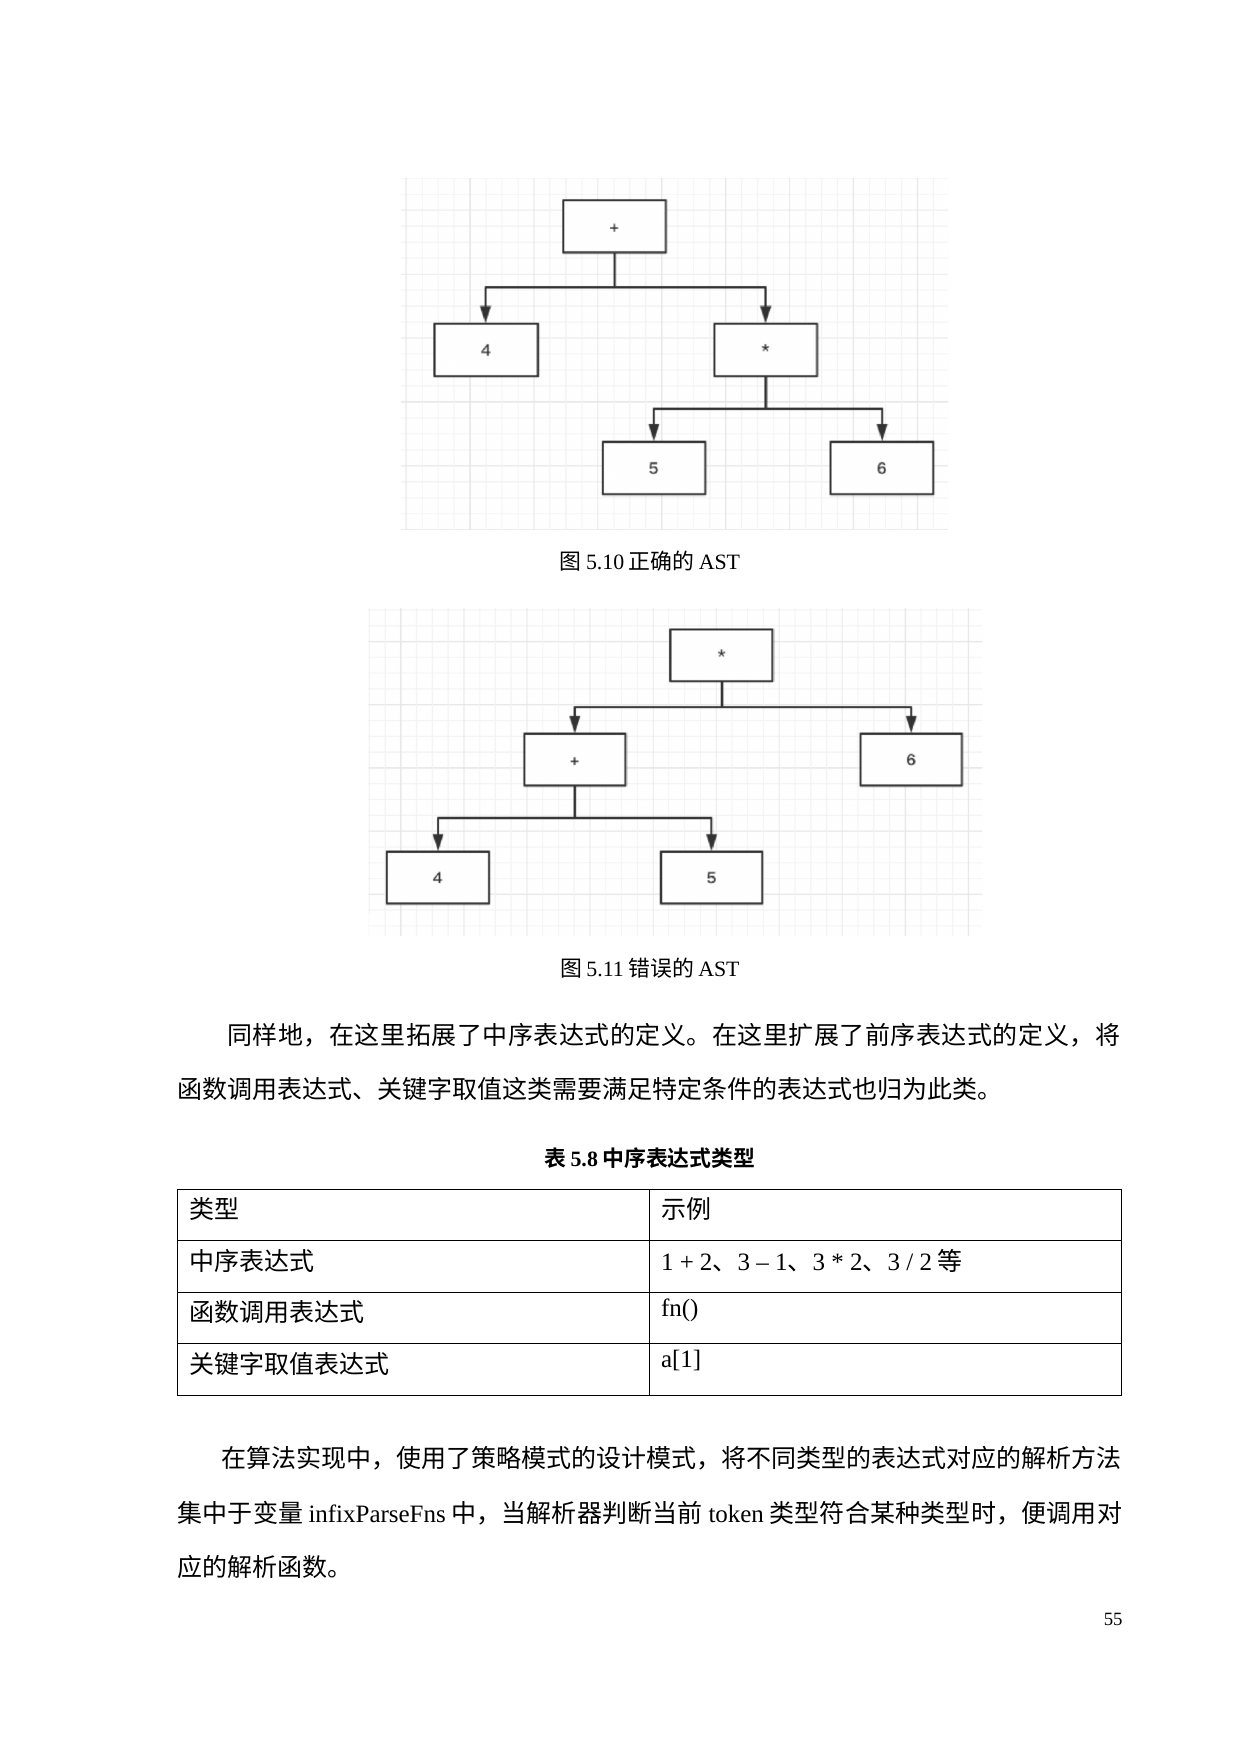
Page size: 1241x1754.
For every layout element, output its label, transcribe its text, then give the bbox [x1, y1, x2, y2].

text 表5.8中序表达式类型 [177, 1141, 1122, 1173]
picture [401, 178, 949, 530]
text 在算法实现中，使用了策略模式的设计模式，将不同类型的表达式对应的解析方法集中于变量infixParseFns中，当解析器判断当前token类型符合某种类型时，便调用对应的解析函数。 [177, 1439, 1122, 1584]
table_cell 1 + 2、3 – 1、3 * 2、3 / 2等 [650, 1241, 1121, 1292]
table_cell a[1] [650, 1344, 1121, 1395]
text 图5.11错误的AST [177, 951, 1122, 982]
table_header 类型 [178, 1190, 649, 1240]
table_cell 中序表达式 [178, 1241, 649, 1292]
picture [366, 608, 983, 937]
text 同样地，在这里拓展了中序表达式的定义。在这里扩展了前序表达式的定义，将函数调用表达式、关键字取值这类需要满足特定条件的表达式也归为此类。 [177, 1015, 1122, 1106]
table_cell 函数调用表达式 [178, 1293, 649, 1343]
table_header 示例 [650, 1190, 1121, 1240]
table_cell 关键字取值表达式 [178, 1344, 649, 1395]
table_cell fn() [650, 1293, 1121, 1343]
text 图5.10正确的AST [177, 544, 1122, 576]
